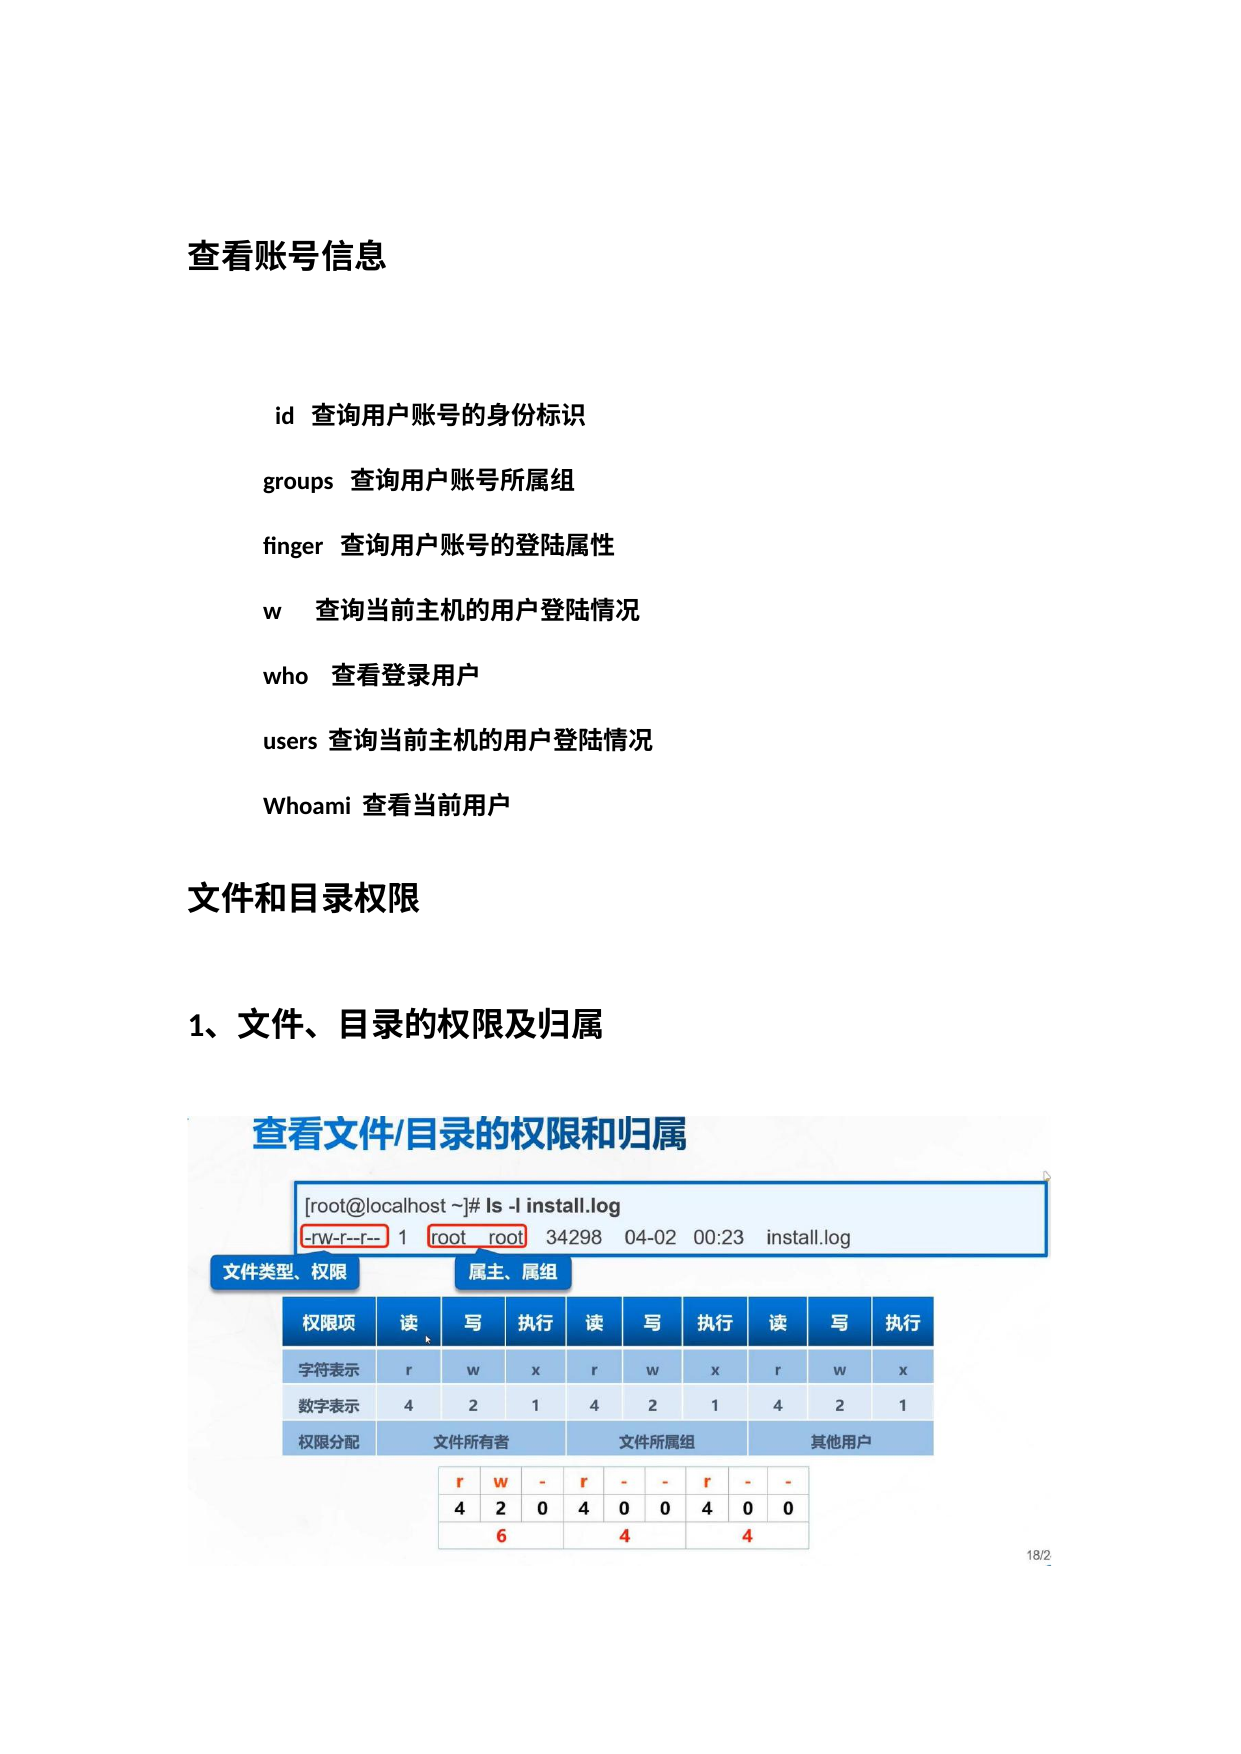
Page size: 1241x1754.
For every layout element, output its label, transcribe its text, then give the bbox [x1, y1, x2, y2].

text Whoami 查看当前用户 [187, 771, 1053, 836]
text id 查询用户账号的身份标识 [187, 381, 1053, 446]
subtitle 查看账号信息 [187, 222, 1053, 287]
text finger 查询用户账号的登陆属性 [187, 511, 1053, 576]
subtitle 文件和目录权限 [187, 863, 1053, 928]
picture [187, 1116, 1052, 1566]
text w 查询当前主机的用户登陆情况 [187, 576, 1053, 641]
text who 查看登录用户 [187, 641, 1053, 706]
text users 查询当前主机的用户登陆情况 [187, 706, 1053, 771]
subtitle 1、文件、目录的权限及归属 [187, 990, 1053, 1055]
text groups 查询用户账号所属组 [187, 446, 1053, 511]
